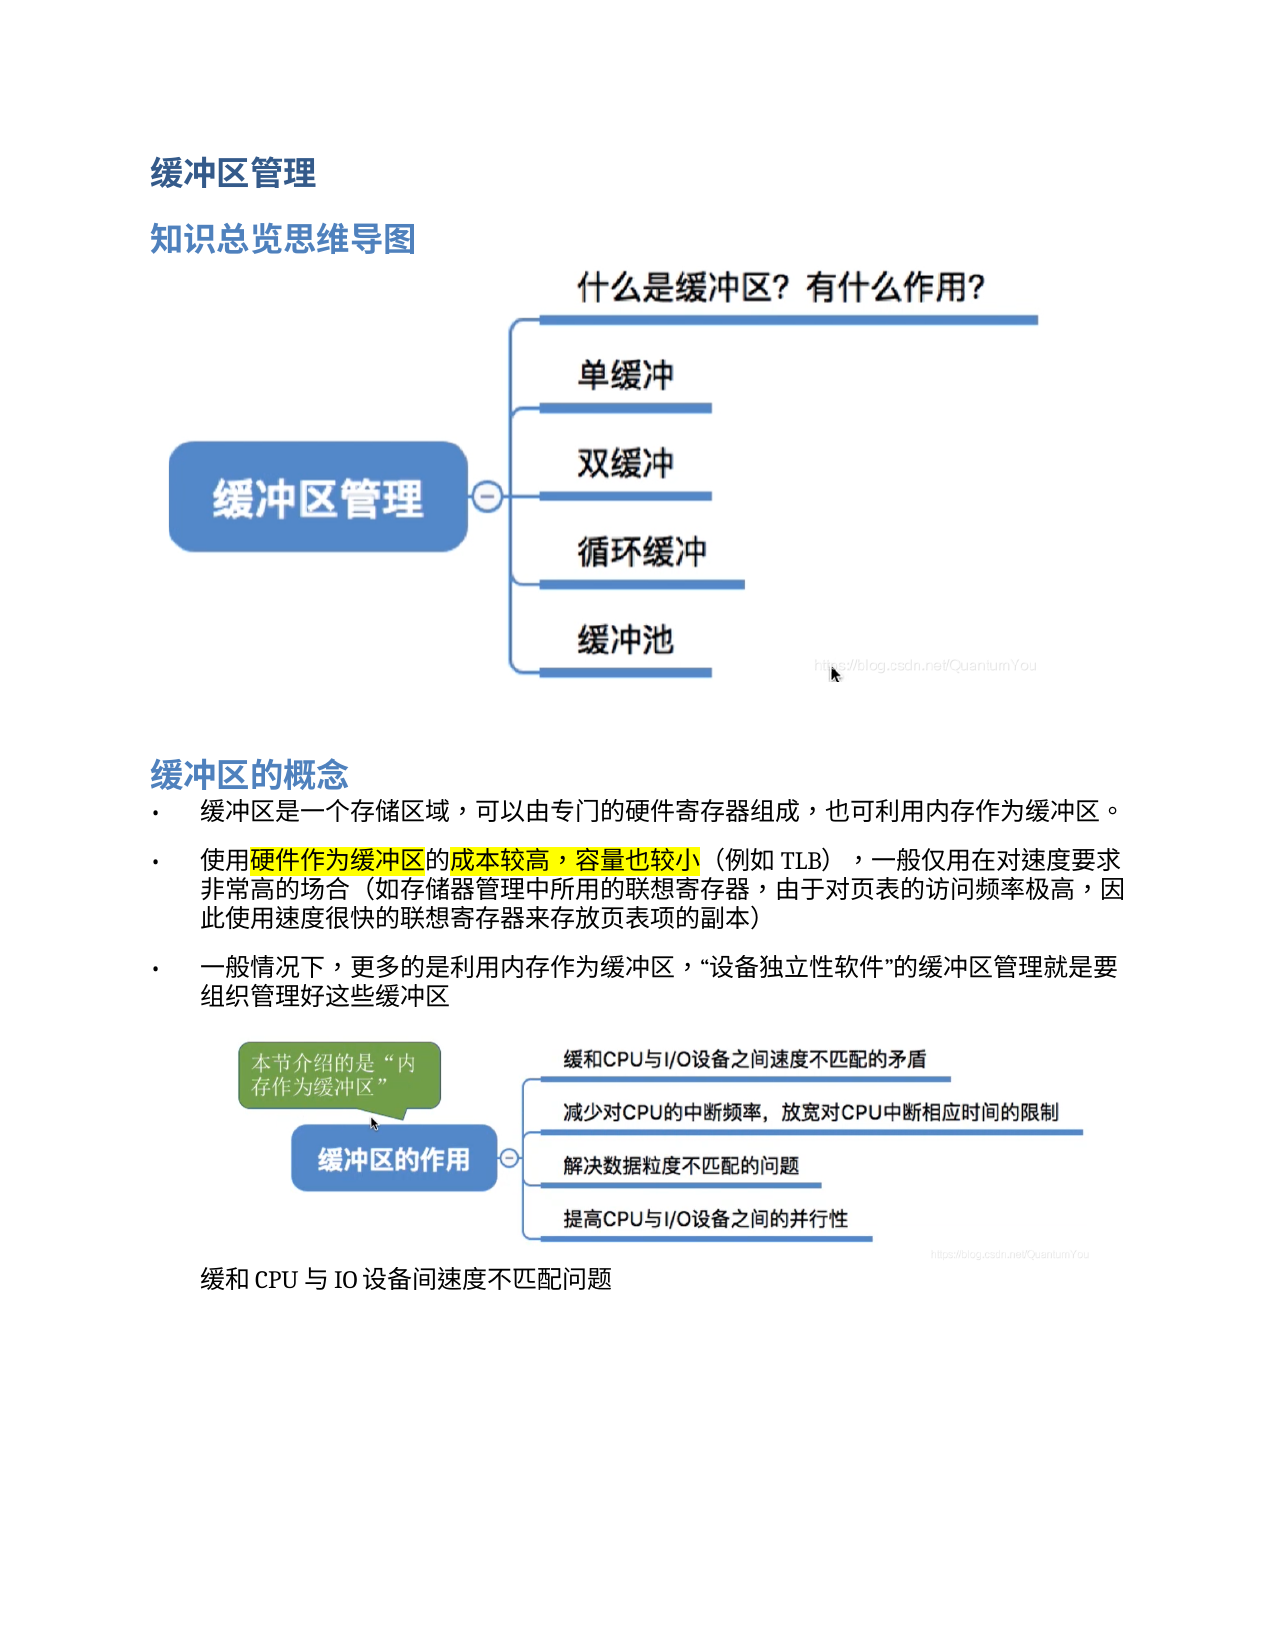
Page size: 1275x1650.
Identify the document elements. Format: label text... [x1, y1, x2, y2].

subtitle 知识总览思维导图 [150, 216, 1125, 262]
list 使用硬件作为缓冲区的成本较高，容量也较小（例如 TLB），一般仅用在对速度要求非常高的场合（如存储器管理中所用的联想寄存器，由于对页表的访问频率极高，因此使用速度很快的联想寄存器来存放页表项的副本） [150, 847, 1125, 933]
picture [218, 1011, 1094, 1266]
subtitle 缓冲区的概念 [150, 752, 1125, 798]
subtitle 缓冲区管理 [150, 150, 1125, 195]
list 缓冲区是一个存储区域，可以由专门的硬件寄存器组成，也可利用内存作为缓冲区。 [150, 798, 1125, 826]
picture [168, 261, 1044, 682]
